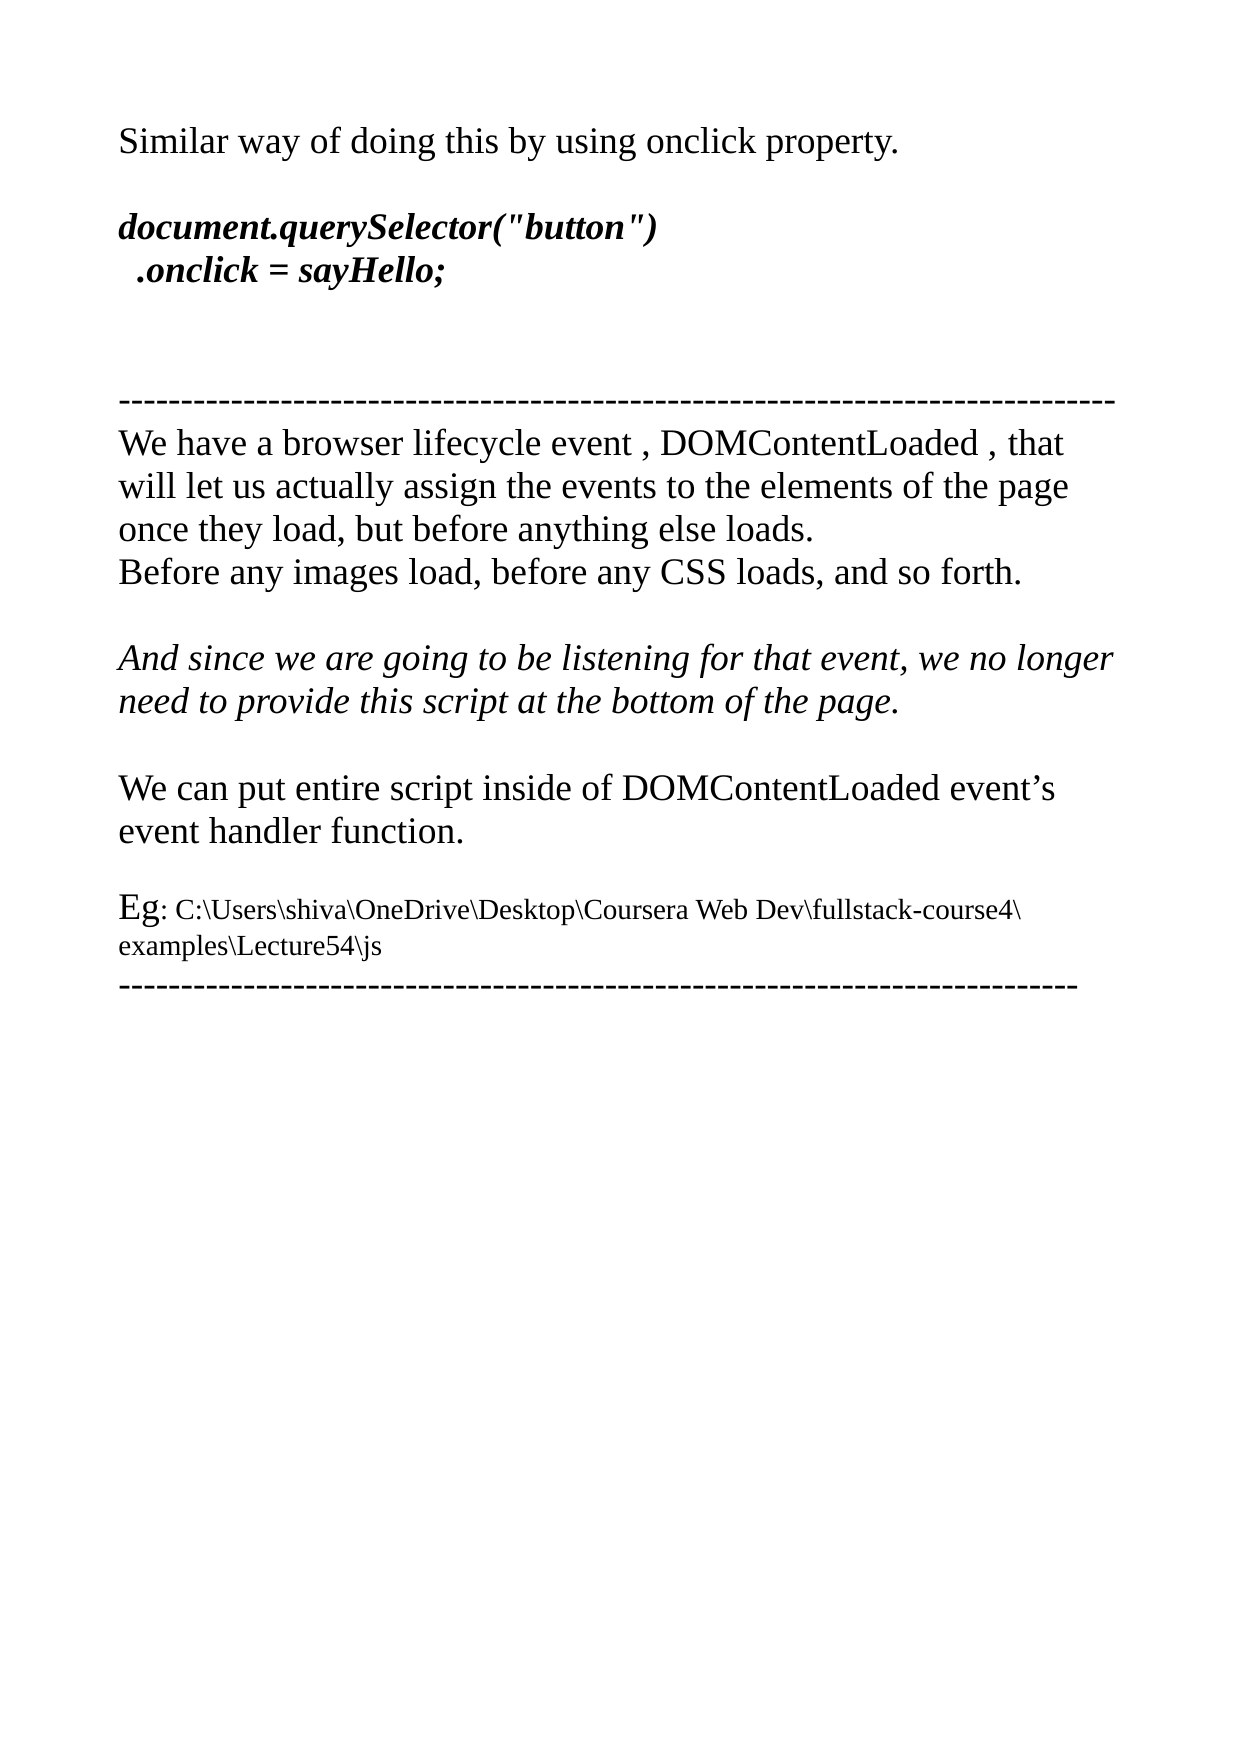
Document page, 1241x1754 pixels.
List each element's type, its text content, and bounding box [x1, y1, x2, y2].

text Eg: C:\Users\shiva\OneDrive\Desktop\Coursera Web Dev\fullstack-course4\examples\Lecture54\js [118, 885, 1122, 961]
text And since we are going to be listening for that event, we no longer need to provide this script at the bottom of the page. [118, 636, 1122, 722]
text Similar way of doing this by using onclick property. [118, 118, 1122, 161]
text once they load, but before anything else loads. [118, 506, 1122, 549]
text We can put entire script inside of DOMContentLoaded event’s event handler function. [118, 765, 1122, 851]
text .onclick = sayHello; [118, 247, 1122, 291]
text ----------------------------------------------------------------------------- [118, 961, 1122, 1004]
text Before any images load, before any CSS loads, and so forth. [118, 549, 1122, 592]
text -------------------------------------------------------------------------------- [118, 377, 1122, 420]
text We have a browser lifecycle event , DOMContentLoaded , that will let us actually assign the events to the elements of the page [118, 420, 1122, 506]
text document.querySelector("button") [118, 204, 1122, 247]
